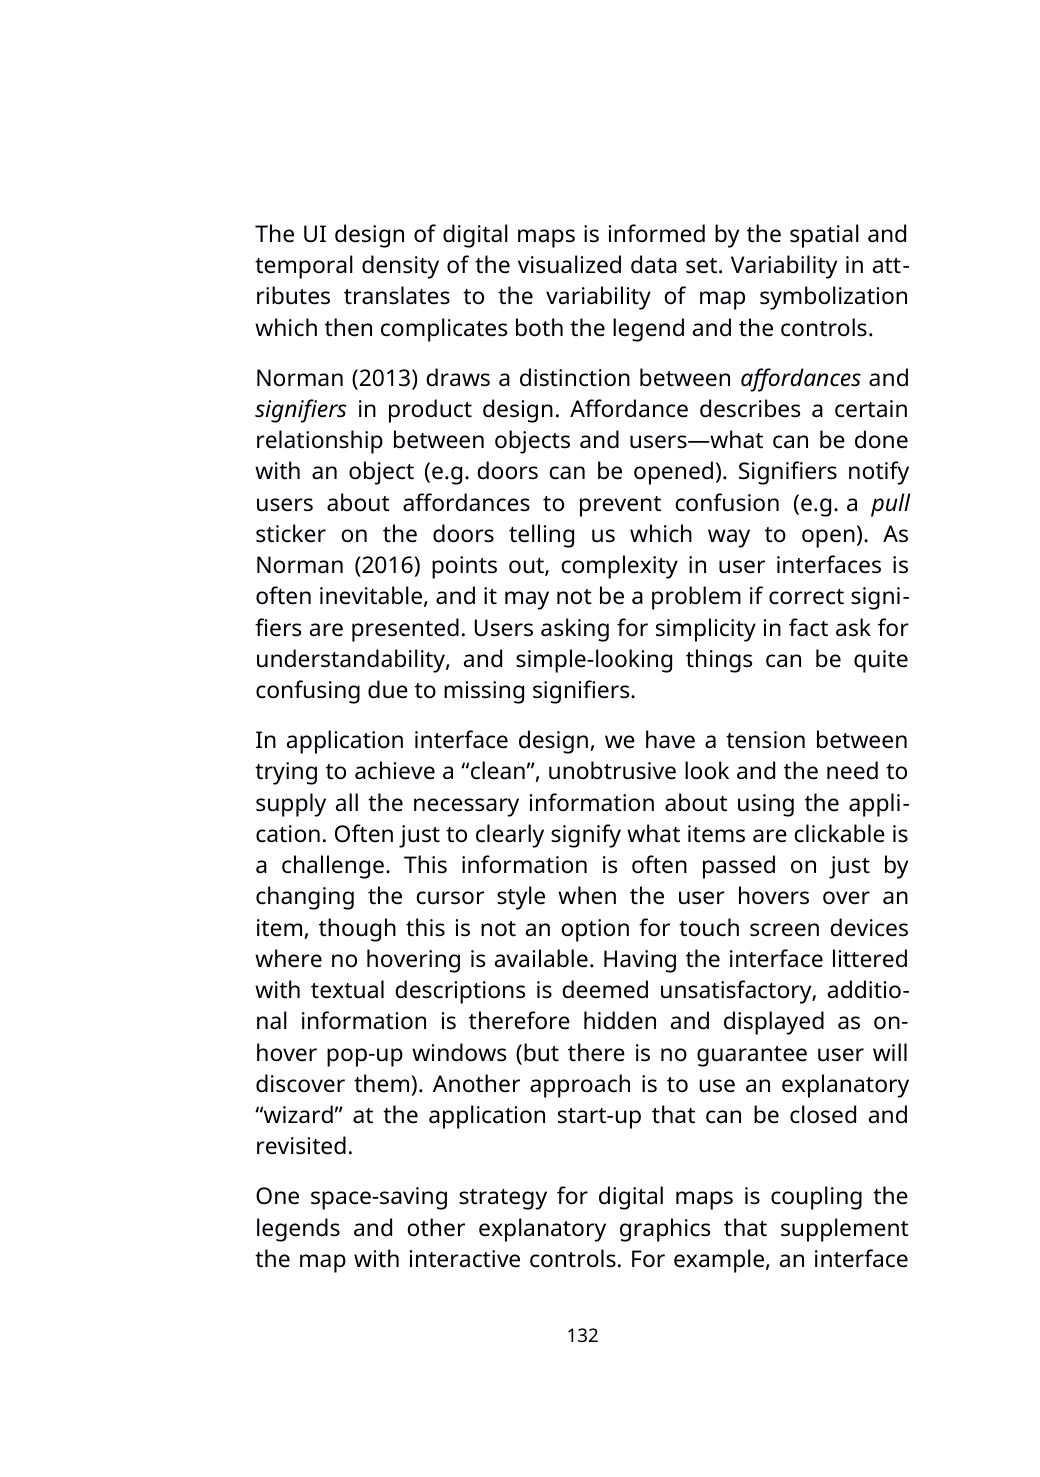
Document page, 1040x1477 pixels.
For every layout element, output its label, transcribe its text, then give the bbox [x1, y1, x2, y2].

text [255, 1180, 910, 1274]
text The UI design of digital maps is informed by the spatial and temporal density of the visualized data set. Variability in attributes translates to the variability of map symbolization which then complicates both the legend and the controls. [255, 218, 910, 343]
text Norman (2013) draws a distinction between affordances and signifiers in product design. Affordance describes a certain relationship between objects and users—what can be done with an object (e.g. doors can be opened). Signifiers notify users about affordances to prevent confusion (e.g. a pull sticker on the doors telling us which way to open). As Norman (2016) points out, complexity in user interfaces is often inevitable, and it may not be a problem if correct signifiers are presented. Users asking for simplicity in fact ask for understandability, and simple-looking things can be quite confusing due to missing signifiers. [255, 361, 910, 705]
text In application interface design, we have a tension between trying to achieve a “clean”, unobtrusive look and the need to supply all the necessary information about using the application. Often just to clearly signify what items are clickable is a challenge. This information is often passed on just by changing the cursor style when the user hovers over an item, though this is not an option for touch screen devices where no hovering is available. Having the interface littered with textual descriptions is deemed unsatisfactory, additional information is therefore hidden and displayed as on-hover pop-up windows (but there is no guarantee user will discover them). Another approach is to use an explanatory “wizard” at the application start-up that can be closed and revisited. [255, 724, 910, 1161]
